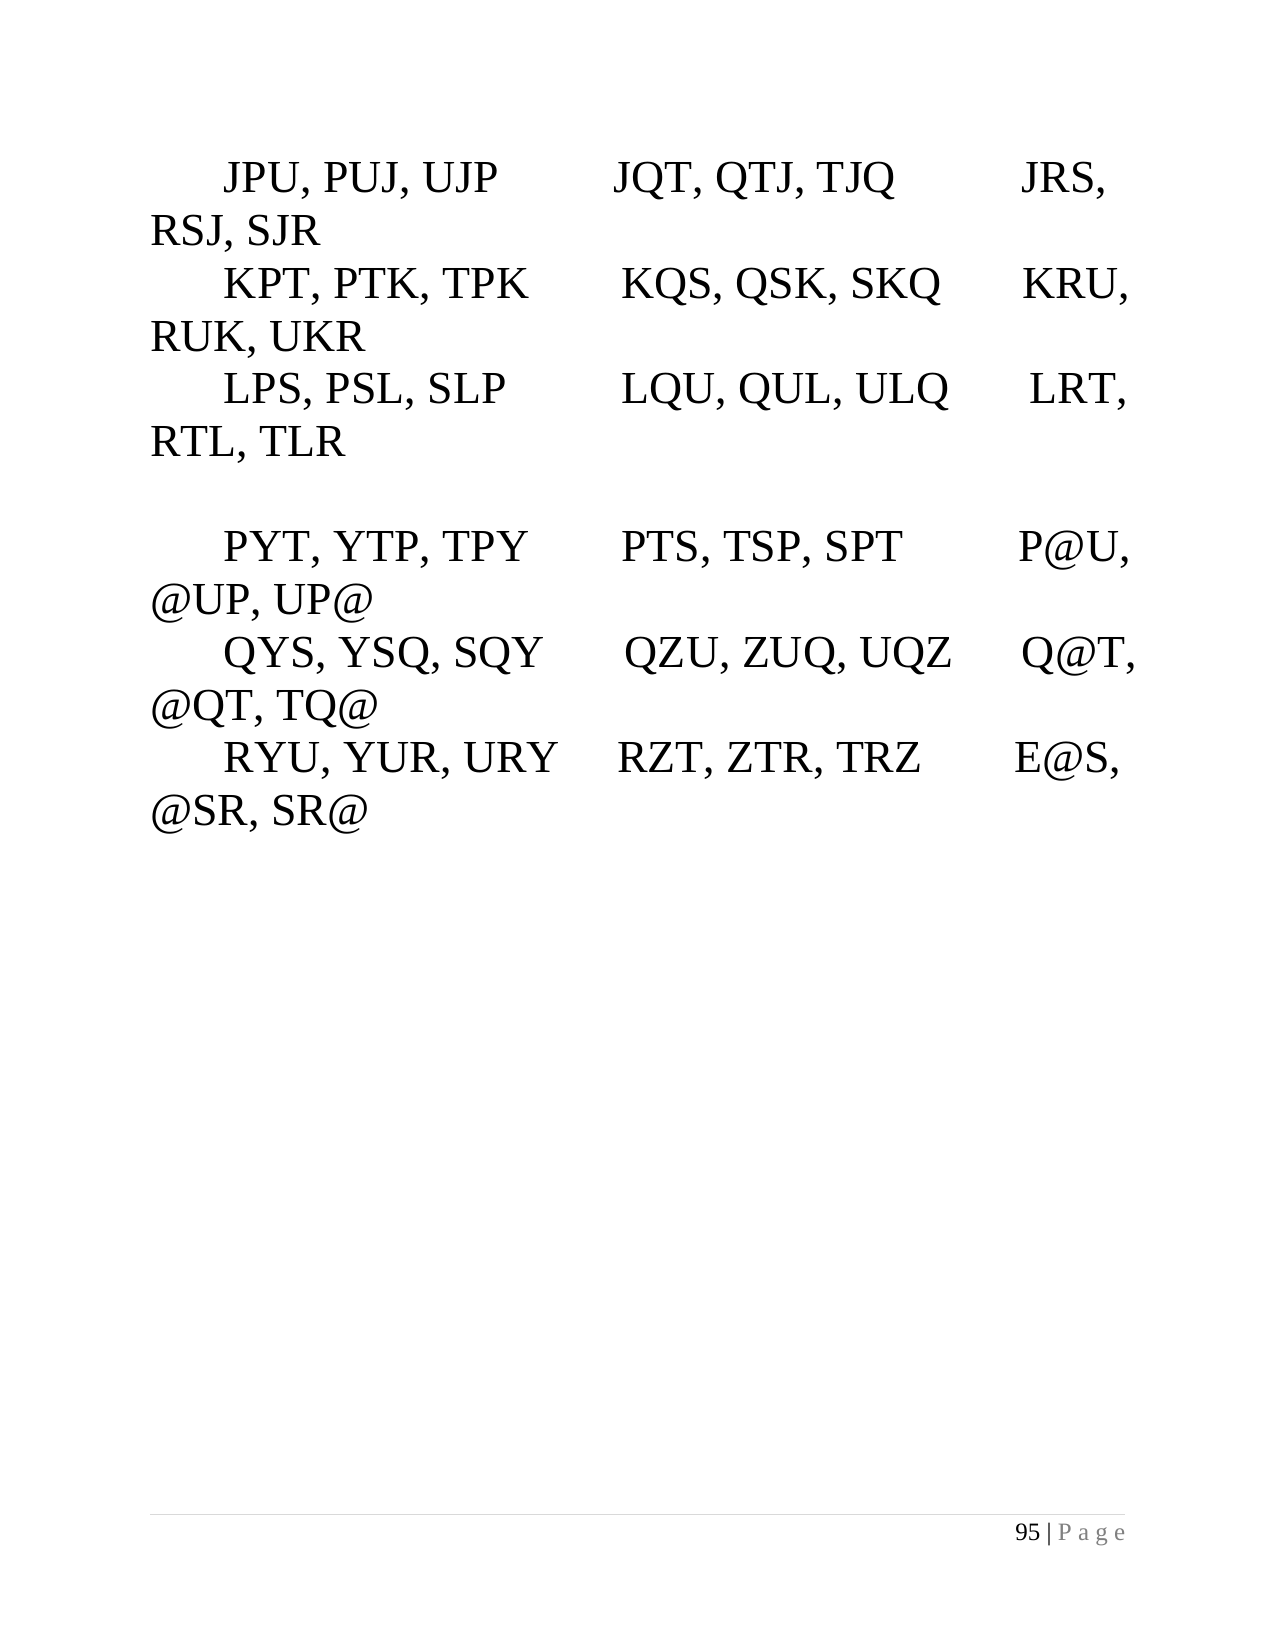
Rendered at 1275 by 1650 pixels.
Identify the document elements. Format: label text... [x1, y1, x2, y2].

text KPT, PTK, TPK KQS, QSK, SKQ KRU, RUK, UKR [150, 255, 1192, 361]
text JPU, PUJ, UJP JQT, QTJ, TJQ JRS, RSJ, SJR [150, 150, 1192, 255]
text RYU, YUR, URY RZT, ZTR, TRZ E@S, @SR, SR@ [150, 730, 1192, 835]
text LPS, PSL, SLP LQU, QUL, ULQ LRT, RTL, TLR [150, 361, 1192, 466]
text QYS, YSQ, SQY QZU, ZUQ, UQZ Q@T, @QT, TQ@ [150, 624, 1192, 730]
text PYT, YTP, TPY PTS, TSP, SPT P@U, @UP, UP@ [150, 519, 1192, 624]
